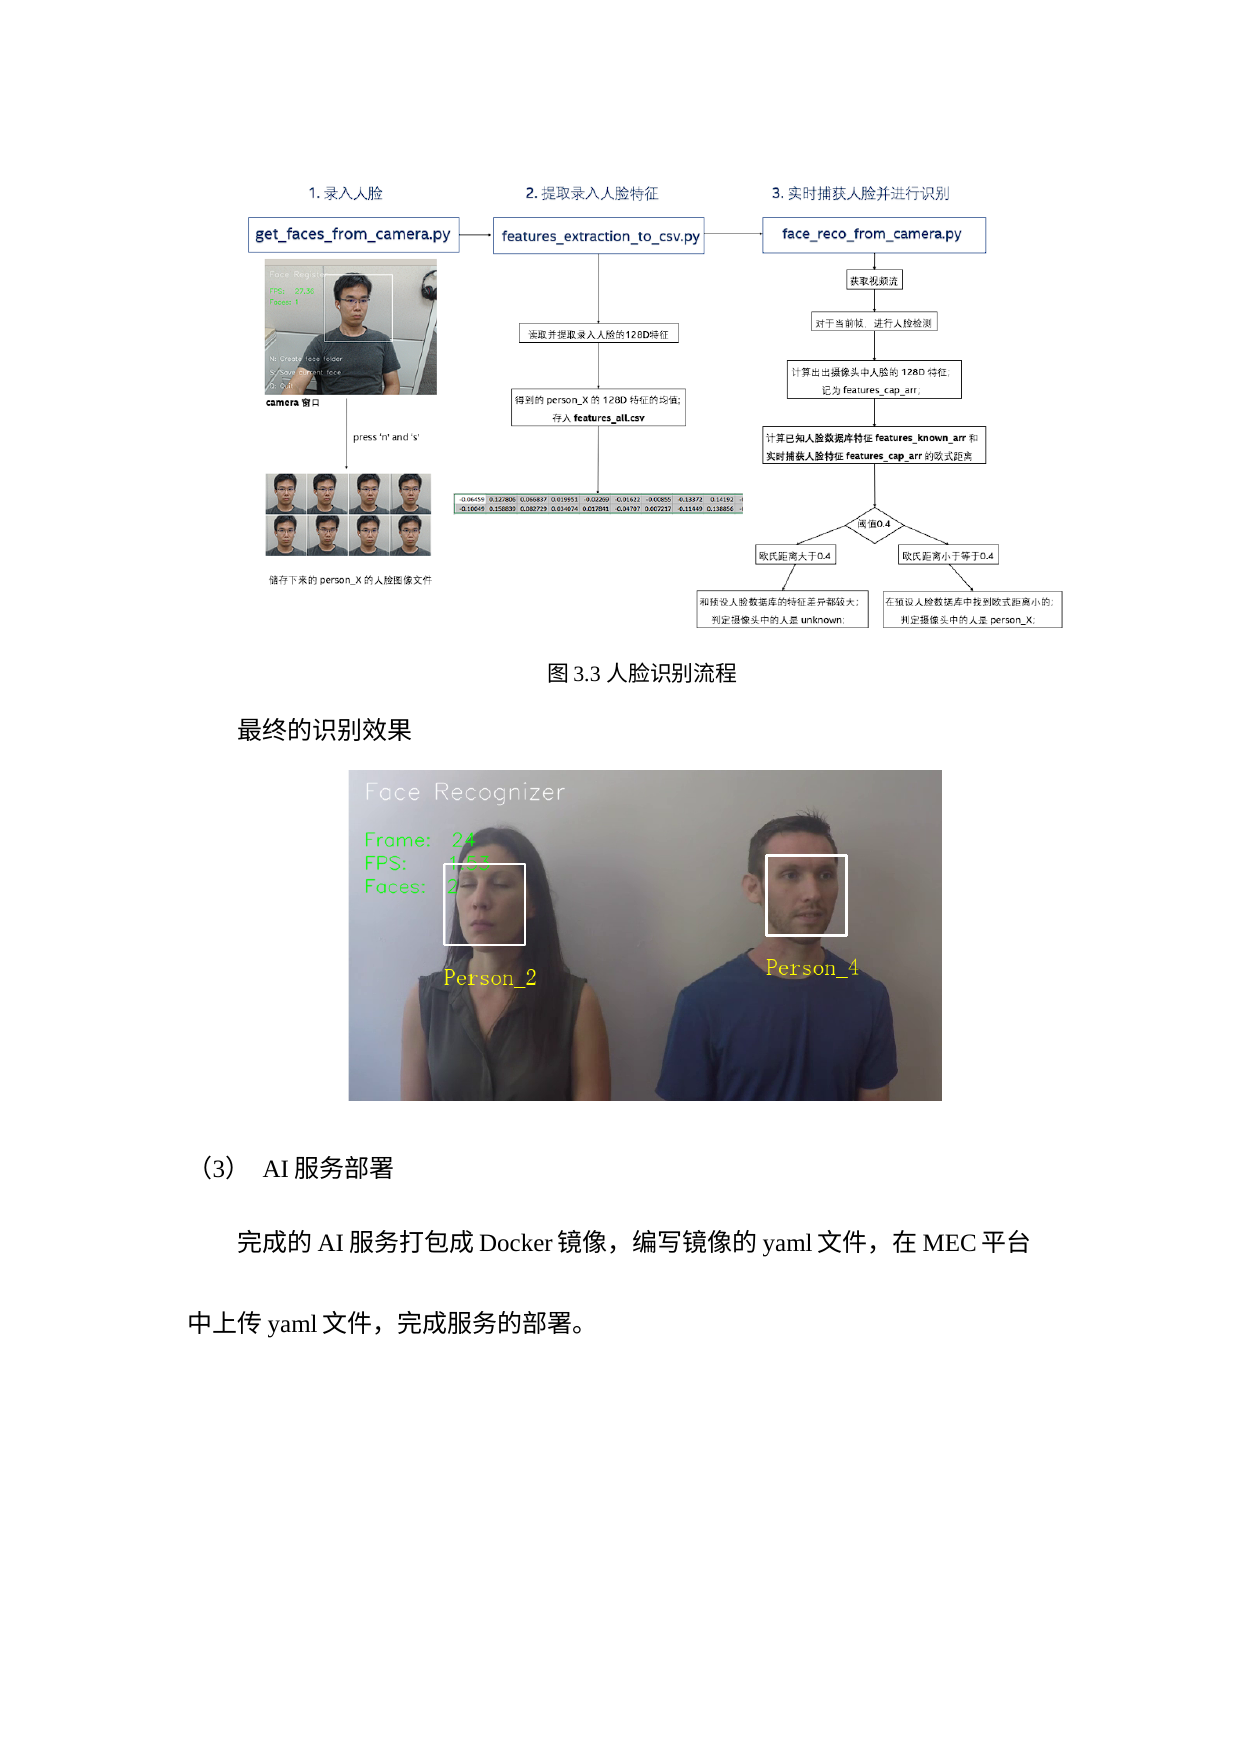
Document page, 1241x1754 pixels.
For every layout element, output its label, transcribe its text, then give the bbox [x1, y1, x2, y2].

picture [348, 770, 942, 1101]
text 最终的识别效果 [187, 696, 1053, 761]
picture [231, 162, 1071, 642]
list AI服务部署 [187, 1134, 1053, 1199]
text 完成的AI服务打包成Docker镜像，编写镜像的yaml文件，在MEC平台中上传yaml文件，完成服务的部署。 [187, 1208, 1053, 1354]
text 图3.3 人脸识别流程 [187, 656, 1053, 688]
